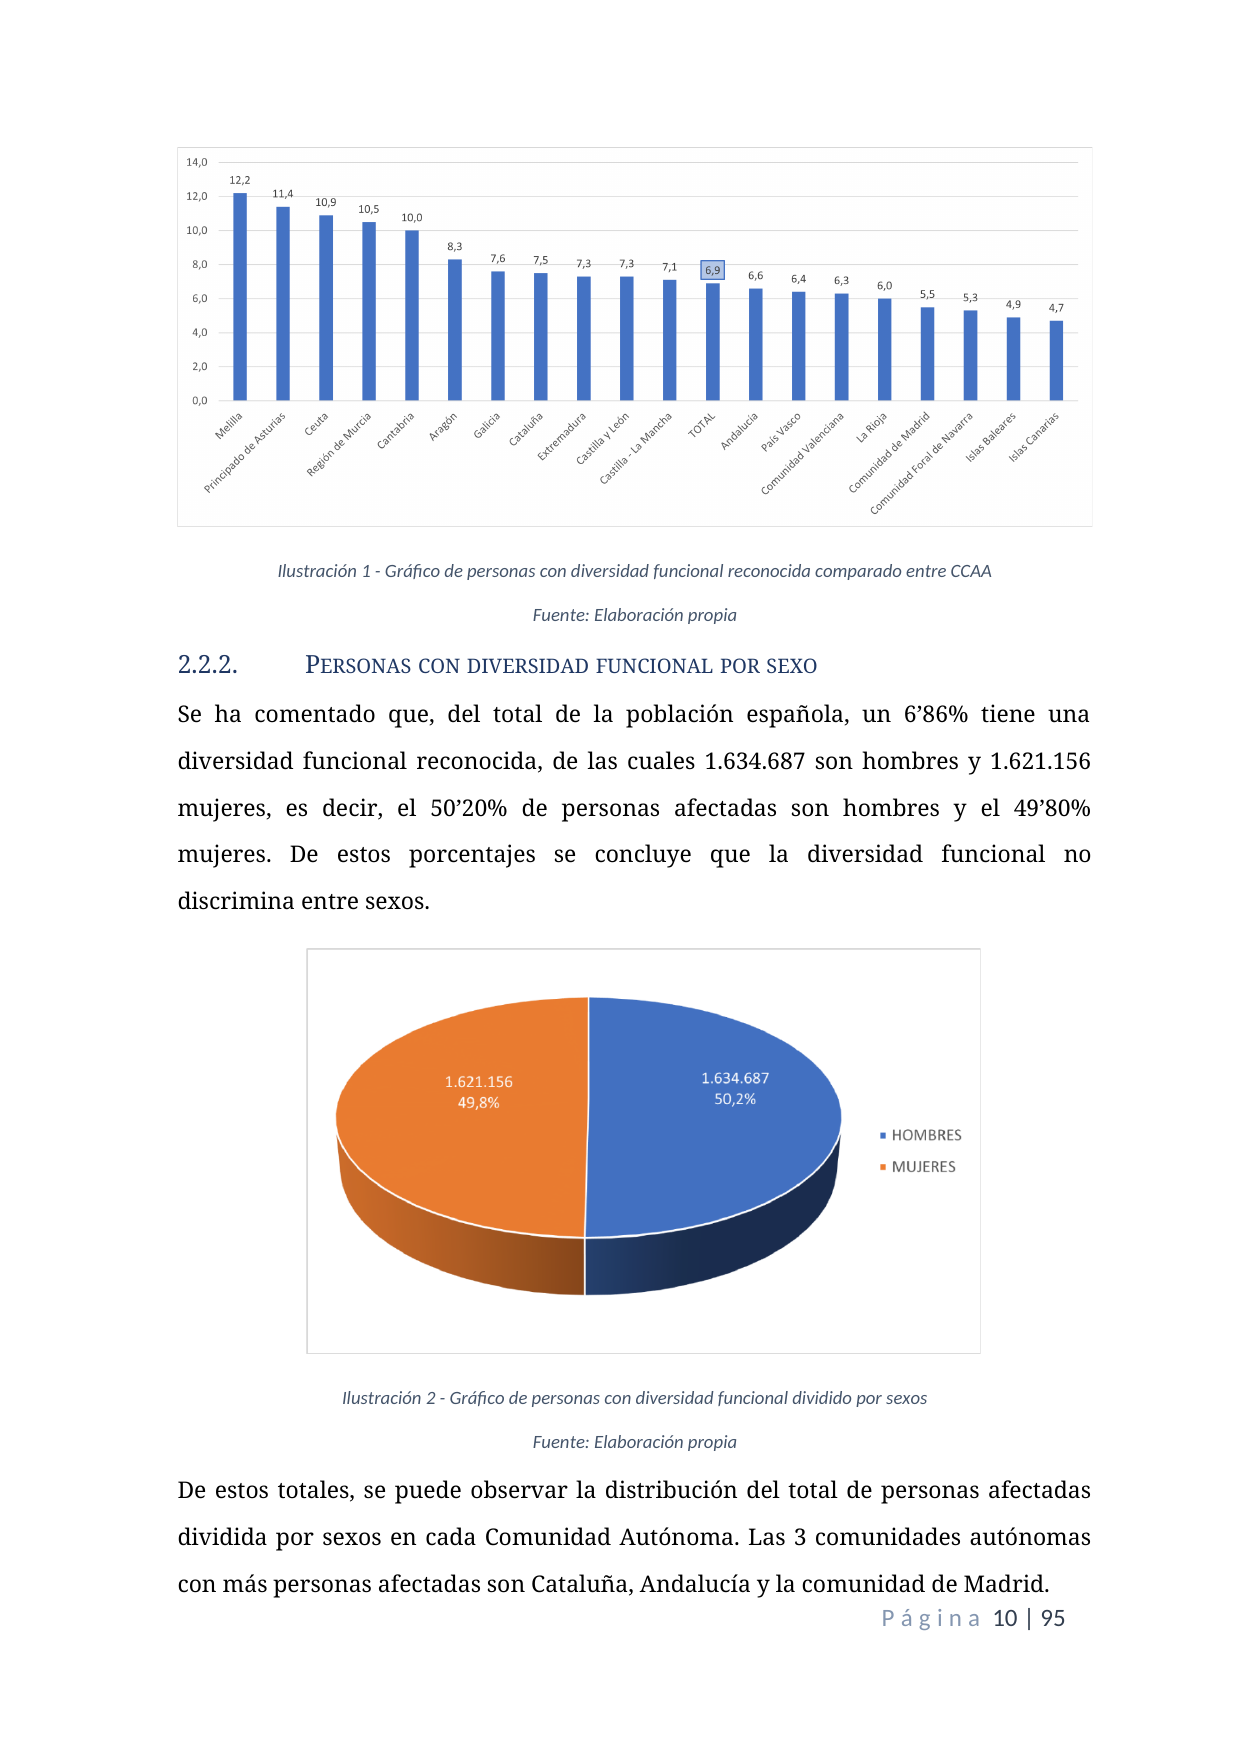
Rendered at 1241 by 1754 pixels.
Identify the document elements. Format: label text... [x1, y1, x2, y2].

picture [289, 948, 981, 1354]
list Personas con diversidad funcional por sexo [177, 647, 1092, 681]
text Se ha comentado que, del total de la población española, un 6’86% tiene una diversidad funcional reconocida, de las cuales 1.634.687 son hombres y 1.621.156 mujeres, es decir, el 50’20% de personas afectadas son hombres y el 49’80% mujeres. De estos porcentajes se concluye que la diversidad funcional no discrimina entre sexos. [177, 698, 1092, 916]
text Fuente: Elaboración propia [177, 1430, 1092, 1453]
picture [177, 147, 1093, 527]
text Fuente: Elaboración propia [177, 603, 1092, 626]
text De estos totales, se puede observar la distribución del total de personas afectadas dividida por sexos en cada Comunidad Autónoma. Las 3 comunidades autónomas con más personas afectadas son Cataluña, Andalucía y la comunidad de Madrid. [177, 1474, 1092, 1599]
